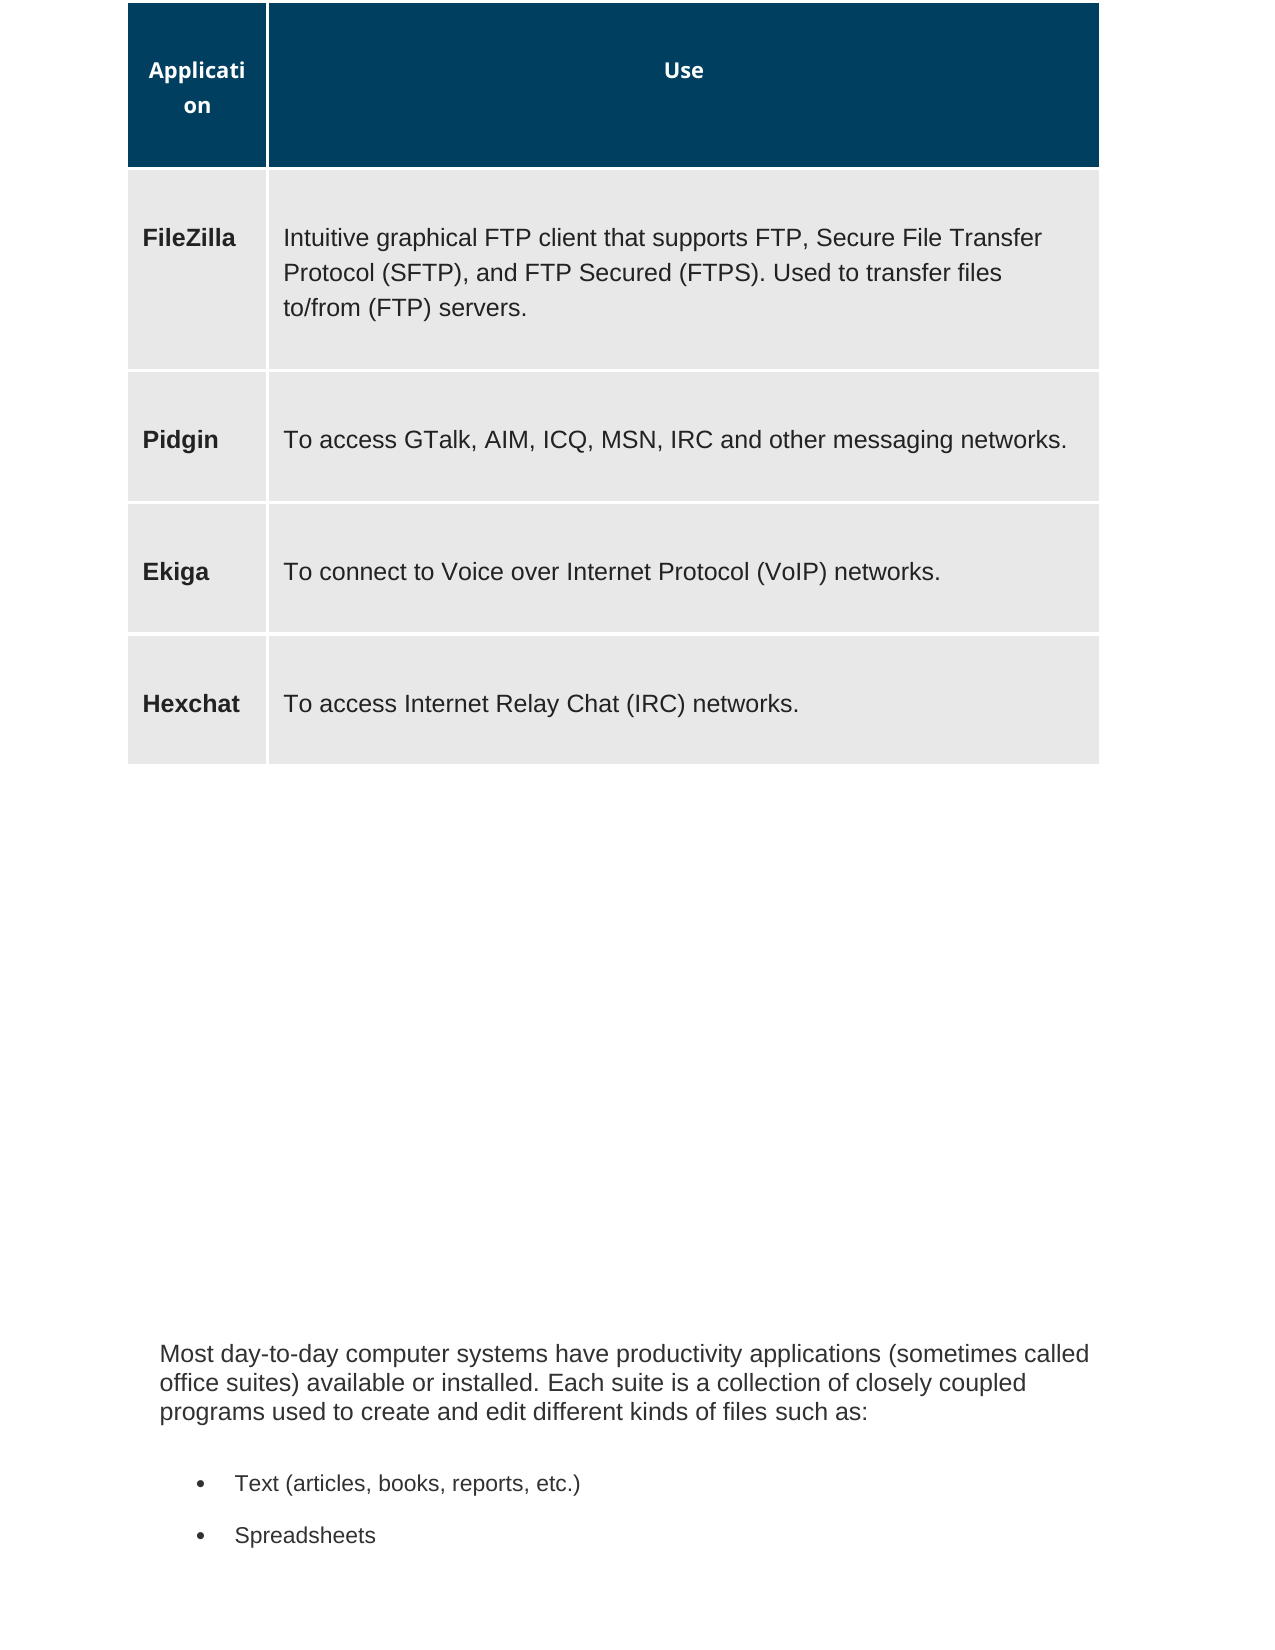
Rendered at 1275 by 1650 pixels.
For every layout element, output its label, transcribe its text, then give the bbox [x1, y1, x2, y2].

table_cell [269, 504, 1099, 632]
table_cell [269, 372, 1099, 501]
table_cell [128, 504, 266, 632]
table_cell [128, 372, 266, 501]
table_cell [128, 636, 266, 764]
text Most day-to-day computer systems have productivity applications (sometimes called office suites) available or installed. Each suite is a collection of closely coupled programs used to create and edit different kinds of files such as: [159, 1339, 1125, 1426]
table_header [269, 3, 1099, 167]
list Text (articles, books, reports, etc.) [197, 1461, 1125, 1496]
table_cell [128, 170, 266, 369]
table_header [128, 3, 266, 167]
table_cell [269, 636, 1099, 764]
list Spreadsheets [197, 1514, 1125, 1549]
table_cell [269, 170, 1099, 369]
